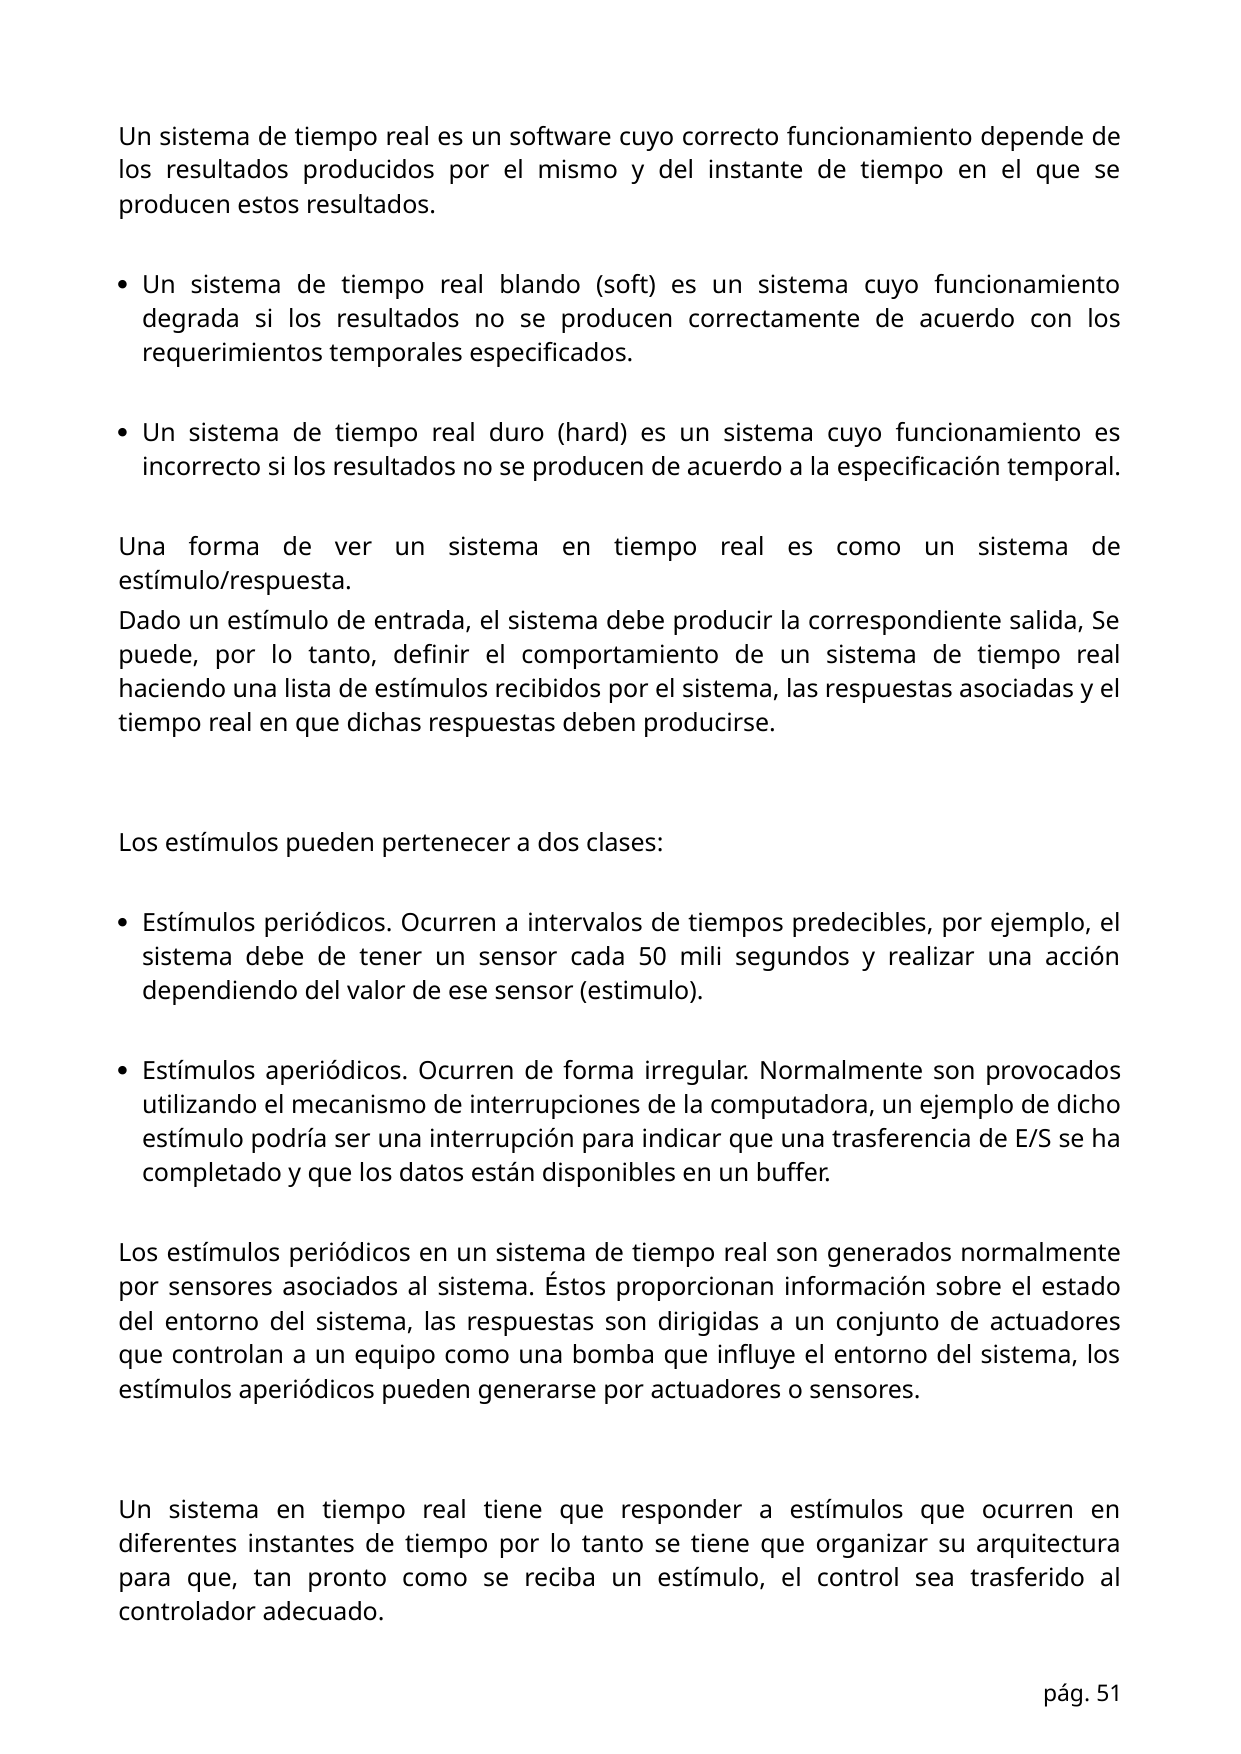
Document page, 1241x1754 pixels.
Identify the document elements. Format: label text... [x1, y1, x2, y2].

text Los estímulos pueden pertenecer a dos clases: [118, 825, 1122, 859]
list Un sistema de tiempo real duro (hard) es un sistema cuyo funcionamiento es incorrecto si los resultados no se producen de acuerdo a la especificación temporal. [118, 414, 1122, 482]
text Un sistema de tiempo real es un software cuyo correcto funcionamiento depende de los resultados producidos por el mismo y del instante de tiempo en el que se producen estos resultados. [118, 118, 1122, 220]
text Dado un estímulo de entrada, el sistema debe producir la correspondiente salida, Se puede, por lo tanto, definir el comportamiento de un sistema de tiempo real haciendo una lista de estímulos recibidos por el sistema, las respuestas asociadas y el tiempo real en que dichas respuestas deben producirse. [118, 602, 1122, 739]
text Los estímulos periódicos en un sistema de tiempo real son generados normalmente por sensores asociados al sistema. Éstos proporcionan información sobre el estado del entorno del sistema, las respuestas son dirigidas a un conjunto de actuadores que controlan a un equipo como una bomba que influye el entorno del sistema, los estímulos aperiódicos pueden generarse por actuadores o sensores. [118, 1235, 1122, 1405]
list Estímulos periódicos. Ocurren a intervalos de tiempos predecibles, por ejemplo, el sistema debe de tener un sensor cada 50 mili segundos y realizar una acción dependiendo del valor de ese sensor (estimulo). [118, 905, 1122, 1007]
list Estímulos aperiódicos. Ocurren de forma irregular. Normalmente son provocados utilizando el mecanismo de interrupciones de la computadora, un ejemplo de dicho estímulo podría ser una interrupción para indicar que una trasferencia de E/S se ha completado y que los datos están disponibles en un buffer. [118, 1053, 1122, 1189]
text Una forma de ver un sistema en tiempo real es como un sistema de estímulo/respuesta. [118, 528, 1122, 597]
list Un sistema de tiempo real blando (soft) es un sistema cuyo funcionamiento degrada si los resultados no se producen correctamente de acuerdo con los requerimientos temporales especificados. [118, 266, 1122, 368]
text Un sistema en tiempo real tiene que responder a estímulos que ocurren en diferentes instantes de tiempo por lo tanto se tiene que organizar su arquitectura para que, tan pronto como se reciba un estímulo, el control sea trasferido al controlador adecuado. [118, 1491, 1122, 1627]
